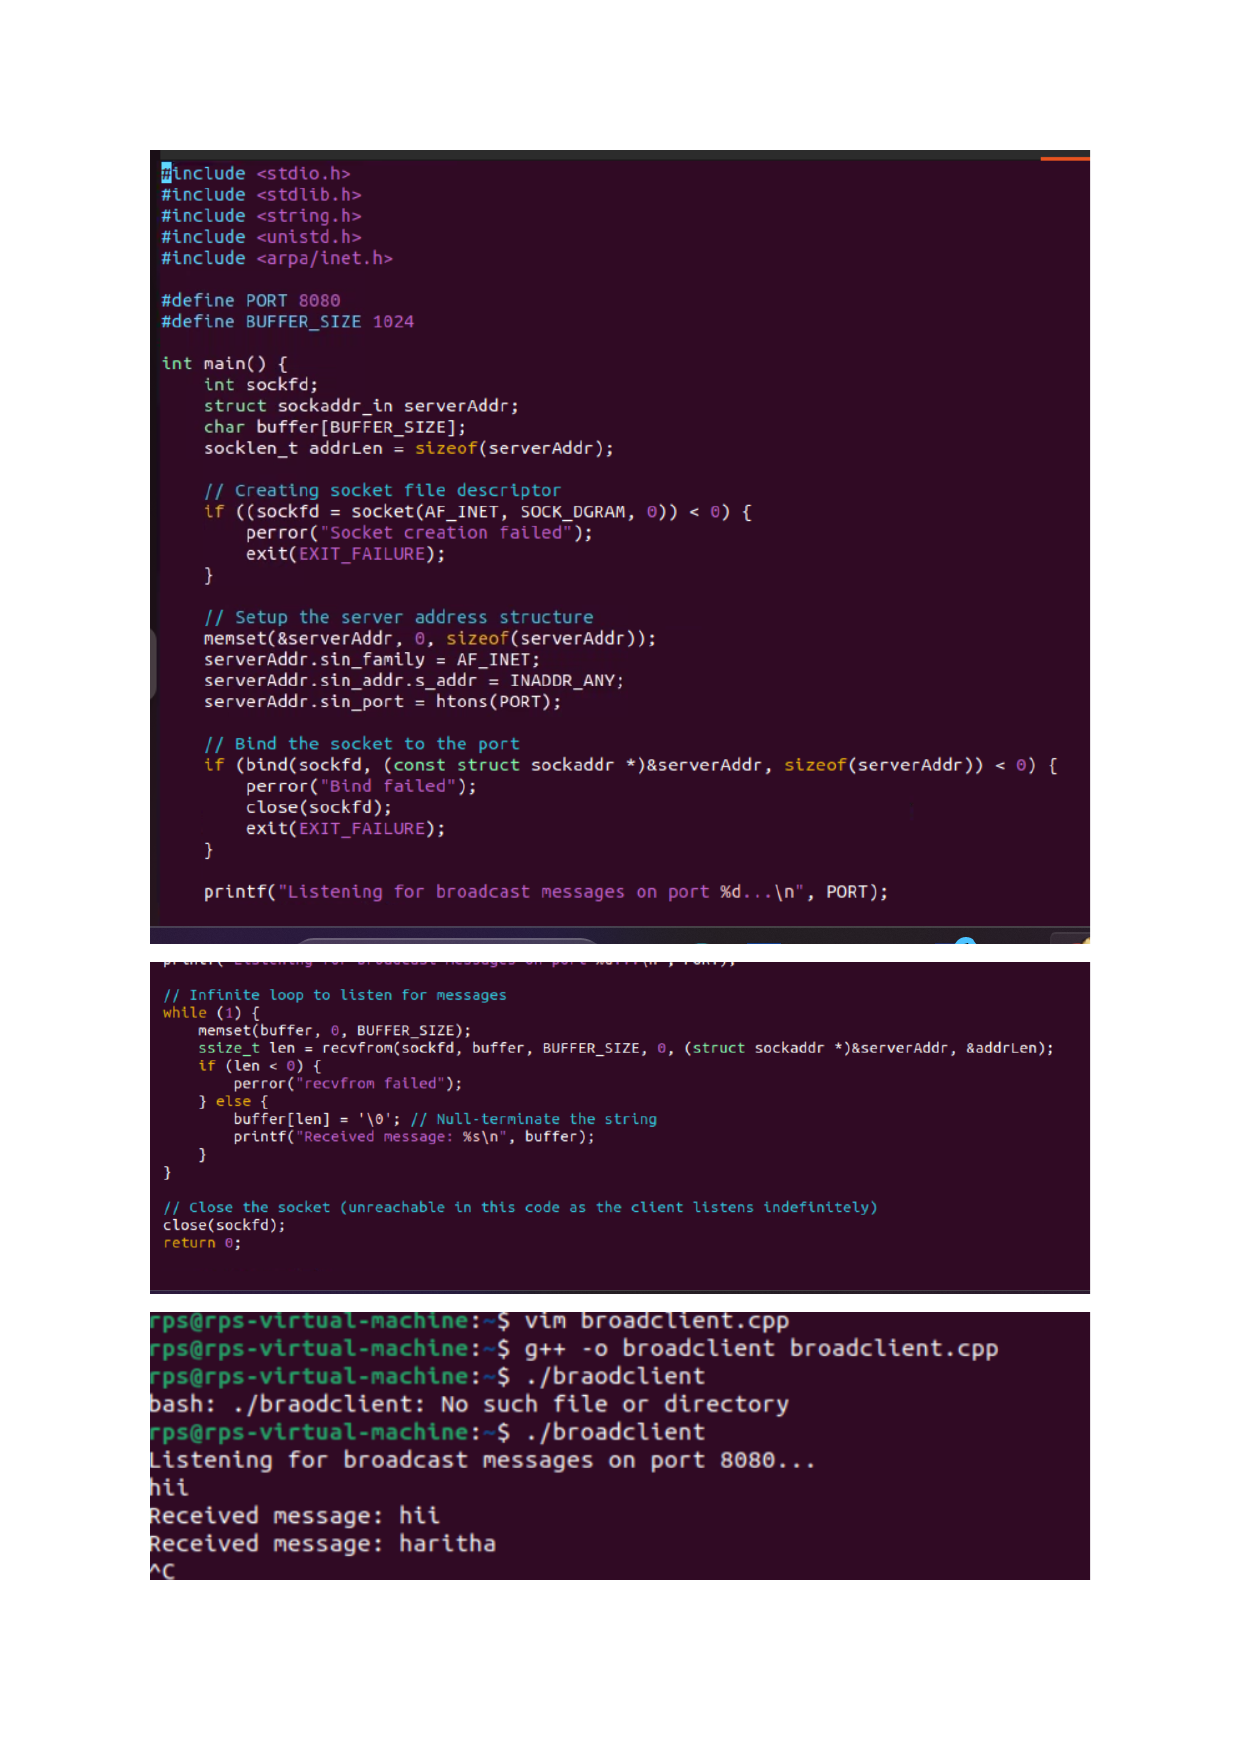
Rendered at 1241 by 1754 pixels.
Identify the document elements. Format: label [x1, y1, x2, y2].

picture [150, 150, 1091, 944]
picture [150, 1312, 1091, 1580]
picture [150, 962, 1091, 1294]
